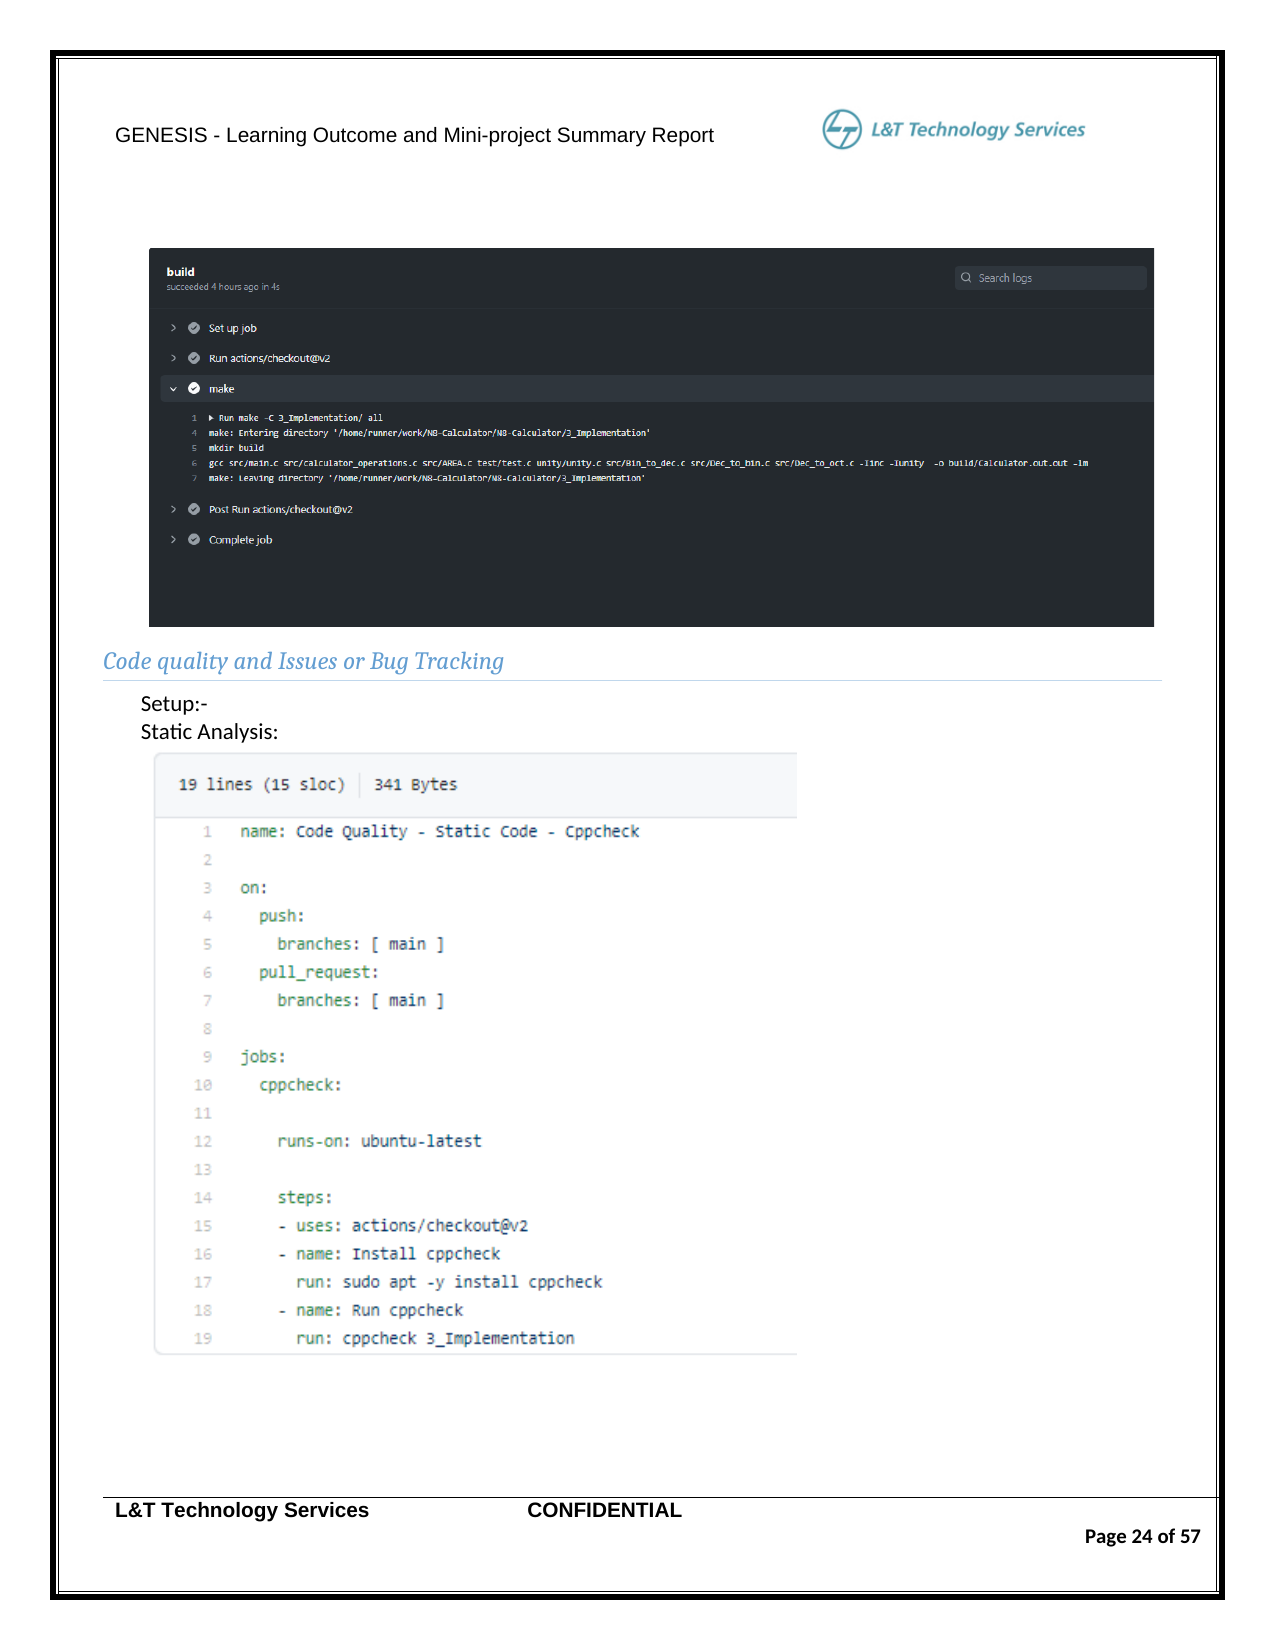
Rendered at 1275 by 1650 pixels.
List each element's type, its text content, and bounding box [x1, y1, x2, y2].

picture [140, 241, 1155, 627]
text Static Analysis: [103, 717, 1162, 745]
picture [140, 745, 797, 1374]
subtitle Code quality and Issues or Bug Tracking [103, 647, 1162, 680]
text Setup:- [103, 689, 1162, 717]
picture [820, 98, 1087, 162]
